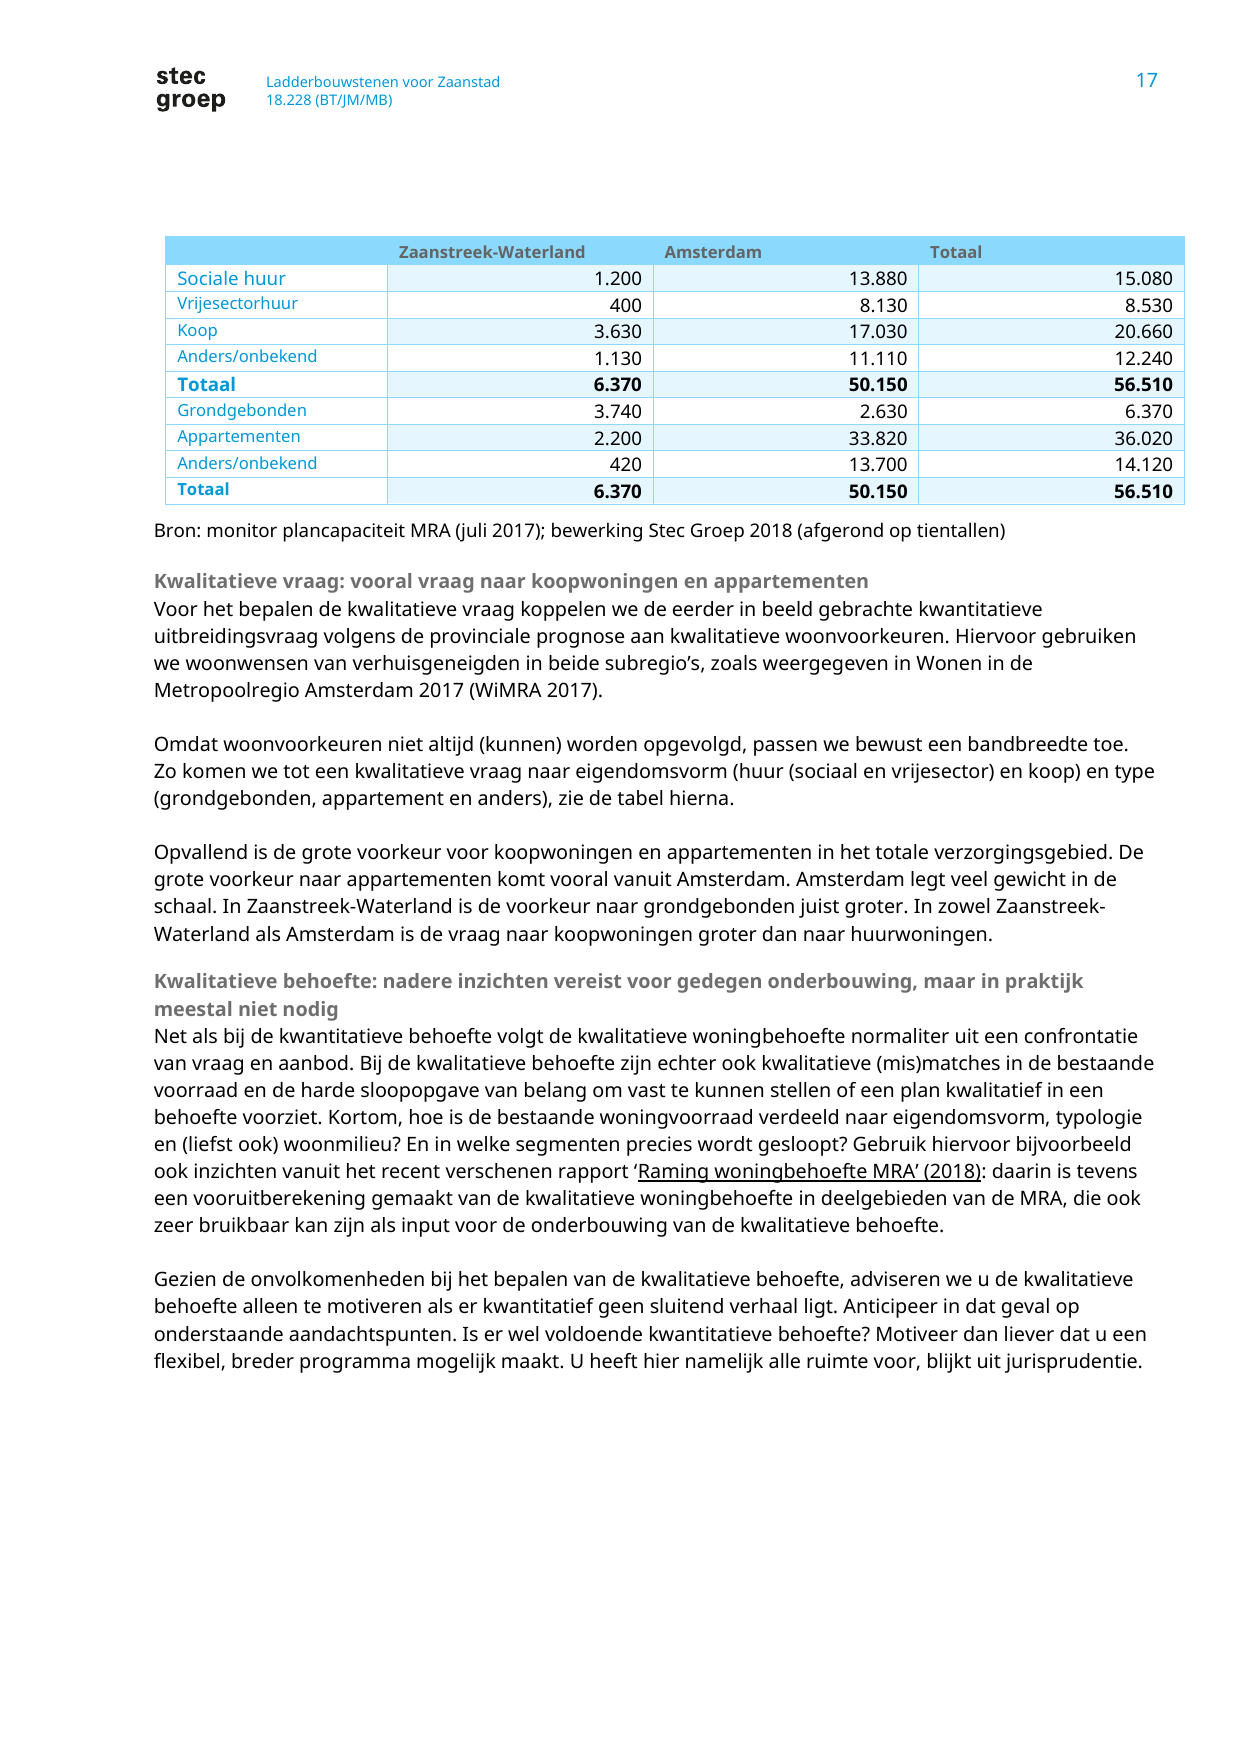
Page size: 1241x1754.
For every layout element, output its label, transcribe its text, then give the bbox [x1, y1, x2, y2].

table_cell Totaal [919, 237, 1184, 264]
text Omdat woonvoorkeuren niet altijd (kunnen) worden opgevolgd, passen we bewust een bandbreedte toe. Zo komen we tot een kwalitatieve vraag naar eigendomsvorm (huur (sociaal en vrijesector) en koop) en type (grondgebonden, appartement en anders), zie de tabel hierna. [153, 730, 1157, 811]
table_cell Totaal [166, 478, 387, 503]
table_cell 6.370 [919, 398, 1184, 424]
table_cell Koop [166, 319, 387, 344]
table_cell 12.240 [919, 345, 1184, 371]
table_cell 33.820 [654, 425, 918, 450]
table_cell 36.020 [919, 425, 1184, 450]
table_cell 13.700 [654, 451, 918, 477]
table_cell 50.150 [654, 478, 918, 503]
picture [329, 95, 337, 105]
text Opvallend is de grote voorkeur voor koopwoningen en appartementen in het totale verzorgingsgebied. De grote voorkeur naar appartementen komt vooral vanuit Amsterdam. Amsterdam legt veel gewicht in de schaal. In Zaanstreek-Waterland is de voorkeur naar grondgebonden juist groter. In zowel Zaanstreek-Waterland als Amsterdam is de vraag naar koopwoningen groter dan naar huurwoningen. [153, 838, 1157, 946]
table_cell 13.880 [654, 265, 918, 291]
table_cell 56.510 [919, 372, 1184, 397]
table_cell 3.630 [388, 319, 653, 344]
table_cell Totaal [166, 372, 387, 397]
text Gezien de onvolkomenheden bij het bepalen van de kwalitatieve behoefte, adviseren we u de kwalitatieve behoefte alleen te motiveren als er kwantitatief geen sluitend verhaal ligt. Anticipeer in dat geval op onderstaande aandachtspunten. Is er wel voldoende kwantitatieve behoefte? Motiveer dan liever dat u een flexibel, breder programma mogelijk maakt. U heeft hier namelijk alle ruimte voor, blijkt uit jurisprudentie. [153, 1265, 1157, 1373]
text Net als bij de kwantitatieve behoefte volgt de kwalitatieve woningbehoefte normaliter uit een confrontatie van vraag en aanbod. Bij de kwalitatieve behoefte zijn echter ook kwalitatieve (mis)matches in de bestaande voorraad en de harde sloopopgave van belang om vast te kunnen stellen of een plan kwalitatief in een behoefte voorziet. Kortom, hoe is de bestaande woningvoorraad verdeeld naar eigendomsvorm, typologie en (liefst ook) woonmilieu? En in welke segmenten precies wordt gesloopt? Gebruik hiervoor bijvoorbeeld ook inzichten vanuit het recent verschenen rapport ‘Raming woningbehoefte MRA’ (2018): daarin is tevens een vooruitberekening gemaakt van de kwalitatieve woningbehoefte in deelgebieden van de MRA, die ook zeer bruikbaar kan zijn als input voor de onderbouwing van de kwalitatieve behoefte. [153, 1021, 1157, 1238]
table_cell Sociale huur [166, 265, 387, 291]
table_cell 8.130 [654, 292, 918, 317]
subtitle Kwalitatieve vraag: vooral vraag naar koopwoningen en appartementen [153, 567, 1157, 594]
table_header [166, 237, 387, 264]
table_cell 20.660 [919, 319, 1184, 344]
table_cell 1.130 [388, 345, 653, 371]
table_cell Appartementen [166, 425, 387, 450]
picture [454, 79, 460, 87]
table_cell Anders/onbekend [166, 451, 387, 477]
table_cell 2.630 [654, 398, 918, 424]
table_cell 6.370 [388, 478, 653, 503]
table_cell 11.110 [654, 345, 918, 371]
table_cell 3.740 [388, 398, 653, 424]
table_cell Amsterdam [654, 237, 918, 264]
table_cell 15.080 [919, 265, 1184, 291]
table_cell 17.030 [654, 319, 918, 344]
picture [446, 79, 452, 87]
table_cell Anders/onbekend [166, 345, 387, 371]
table_cell 400 [388, 292, 653, 317]
table_cell 8.530 [919, 292, 1184, 317]
table_cell 50.150 [654, 372, 918, 397]
table_cell 56.510 [919, 478, 1184, 503]
table_cell Grondgebonden [166, 398, 387, 424]
table_cell Zaanstreek-Waterland [388, 237, 653, 264]
text Voor het bepalen de kwalitatieve vraag koppelen we de eerder in beeld gebrachte kwantitatieve uitbreidingsvraag volgens de provinciale prognose aan kwalitatieve woonvoorkeuren. Hiervoor gebruiken we woonwensen van verhuisgeneigden in beide subregio’s, zoals weergegeven in Wonen in de Metropoolregio Amsterdam 2017 (WiMRA 2017). [153, 594, 1157, 703]
subtitle Kwalitatieve behoefte: nadere inzichten vereist voor gedegen onderbouwing, maar in praktijk meestal niet nodig [153, 967, 1157, 1021]
table_cell Vrijesectorhuur [166, 292, 387, 317]
table_cell 14.120 [919, 451, 1184, 477]
table_cell 420 [388, 451, 653, 477]
table_cell 1.200 [388, 265, 653, 291]
table_cell 2.200 [388, 425, 653, 450]
table_cell 6.370 [388, 372, 653, 397]
text Bron: monitor plancapaciteit MRA (juli 2017); bewerking Stec Groep 2018 (afgerond op tientallen) [153, 517, 1157, 542]
